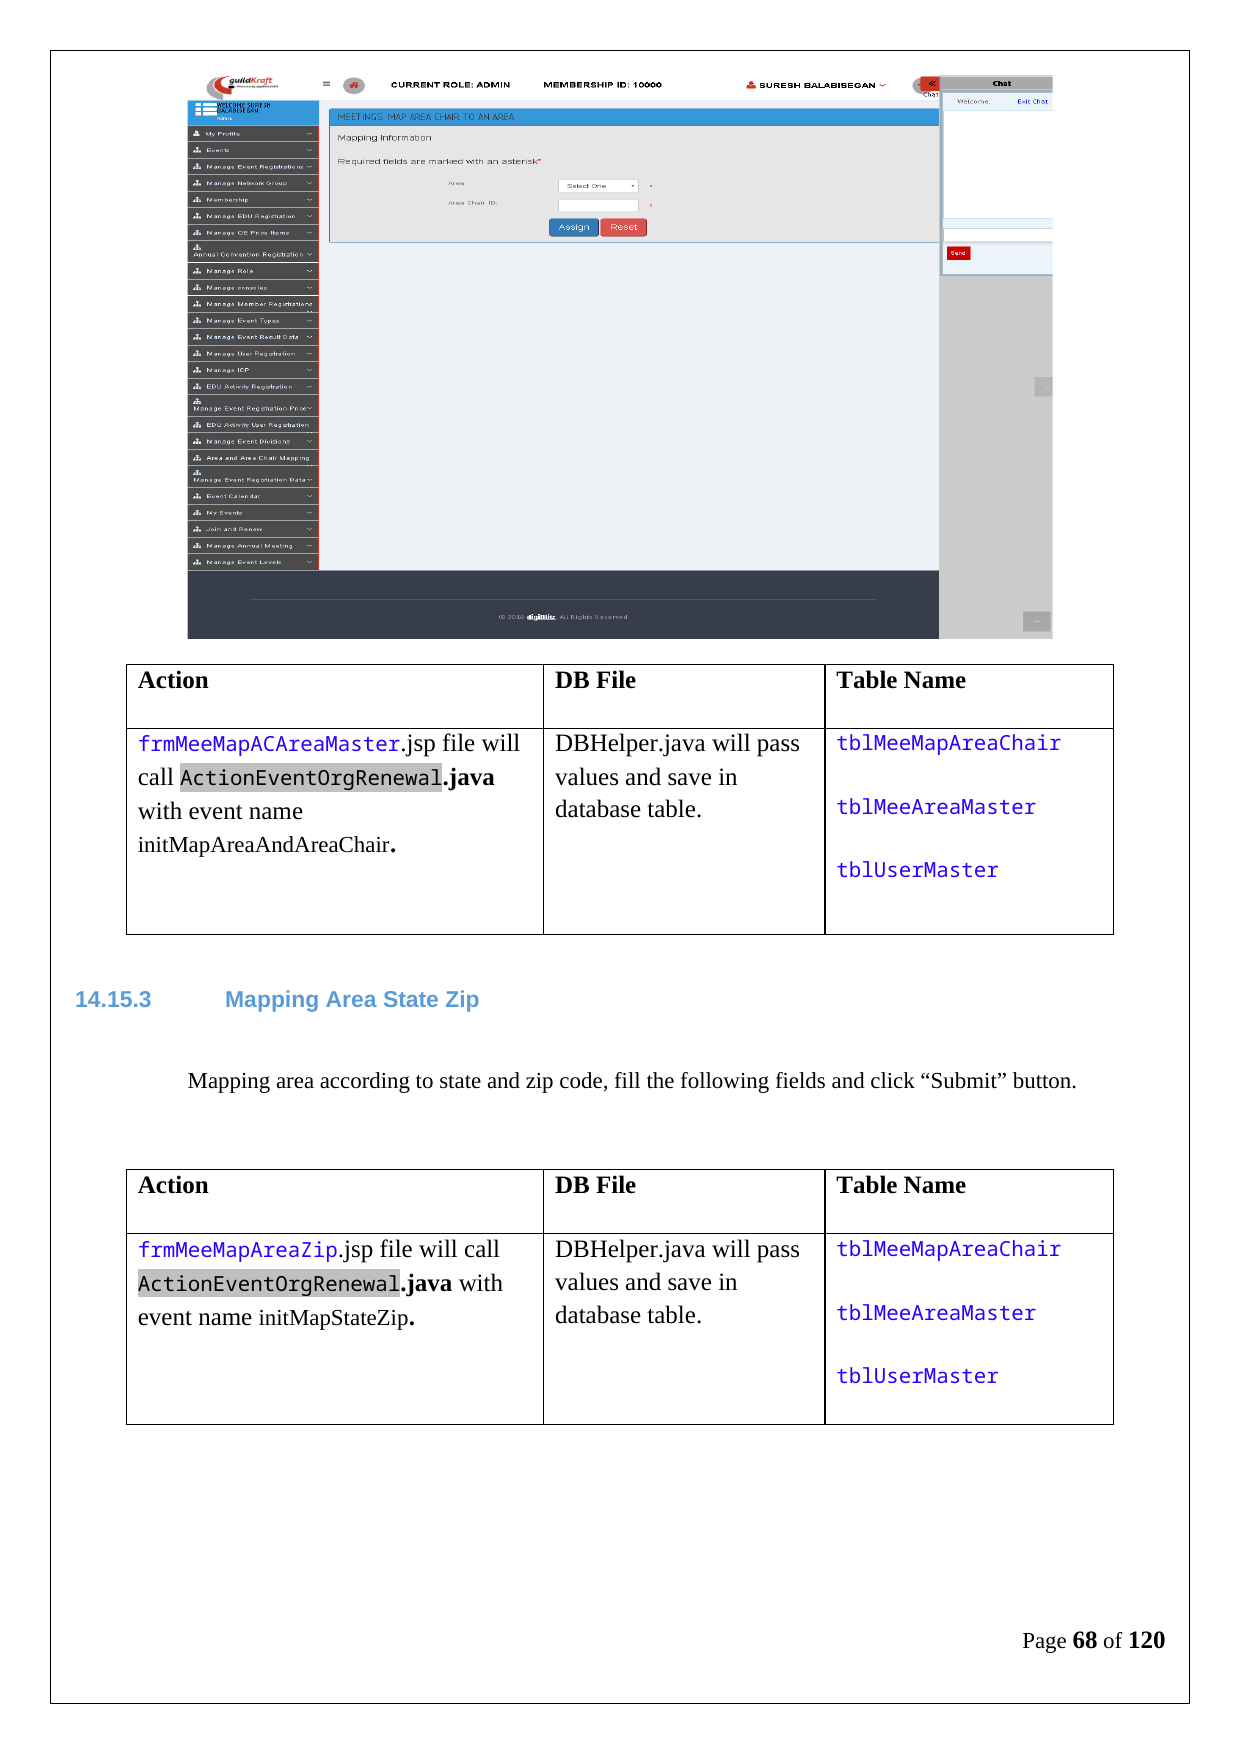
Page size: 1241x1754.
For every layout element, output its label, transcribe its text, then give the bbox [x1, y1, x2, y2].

table_header DB File [544, 665, 824, 727]
table_header DB File [544, 1170, 824, 1233]
table_header Table Name [826, 665, 1113, 727]
text Mapping area according to state and zip code, fill the following fields and click “Submit” button. [187, 1067, 1165, 1094]
picture [187, 75, 1053, 639]
table_header Action [127, 665, 543, 727]
table_cell tblMeeMapAreaChair tblMeeAreaMaster tblUserMaster [826, 1234, 1113, 1423]
table_header Action [127, 1170, 543, 1233]
table_cell DBHelper.java will pass values and save in database table. [544, 729, 824, 934]
table_cell frmMeeMapAreaZip.jsp file will call ActionEventOrgRenewal.java with event name initMapStateZip. [127, 1234, 543, 1423]
table_cell frmMeeMapACAreaMaster.jsp file will call ActionEventOrgRenewal.java with event name initMapAreaAndAreaChair. [127, 729, 543, 934]
table_cell DBHelper.java will pass values and save in database table. [544, 1234, 824, 1423]
subtitle Mapping Area State Zip [75, 986, 1165, 1012]
table_cell tblMeeMapAreaChair tblMeeAreaMaster tblUserMaster [826, 729, 1113, 934]
table_header Table Name [826, 1170, 1113, 1233]
